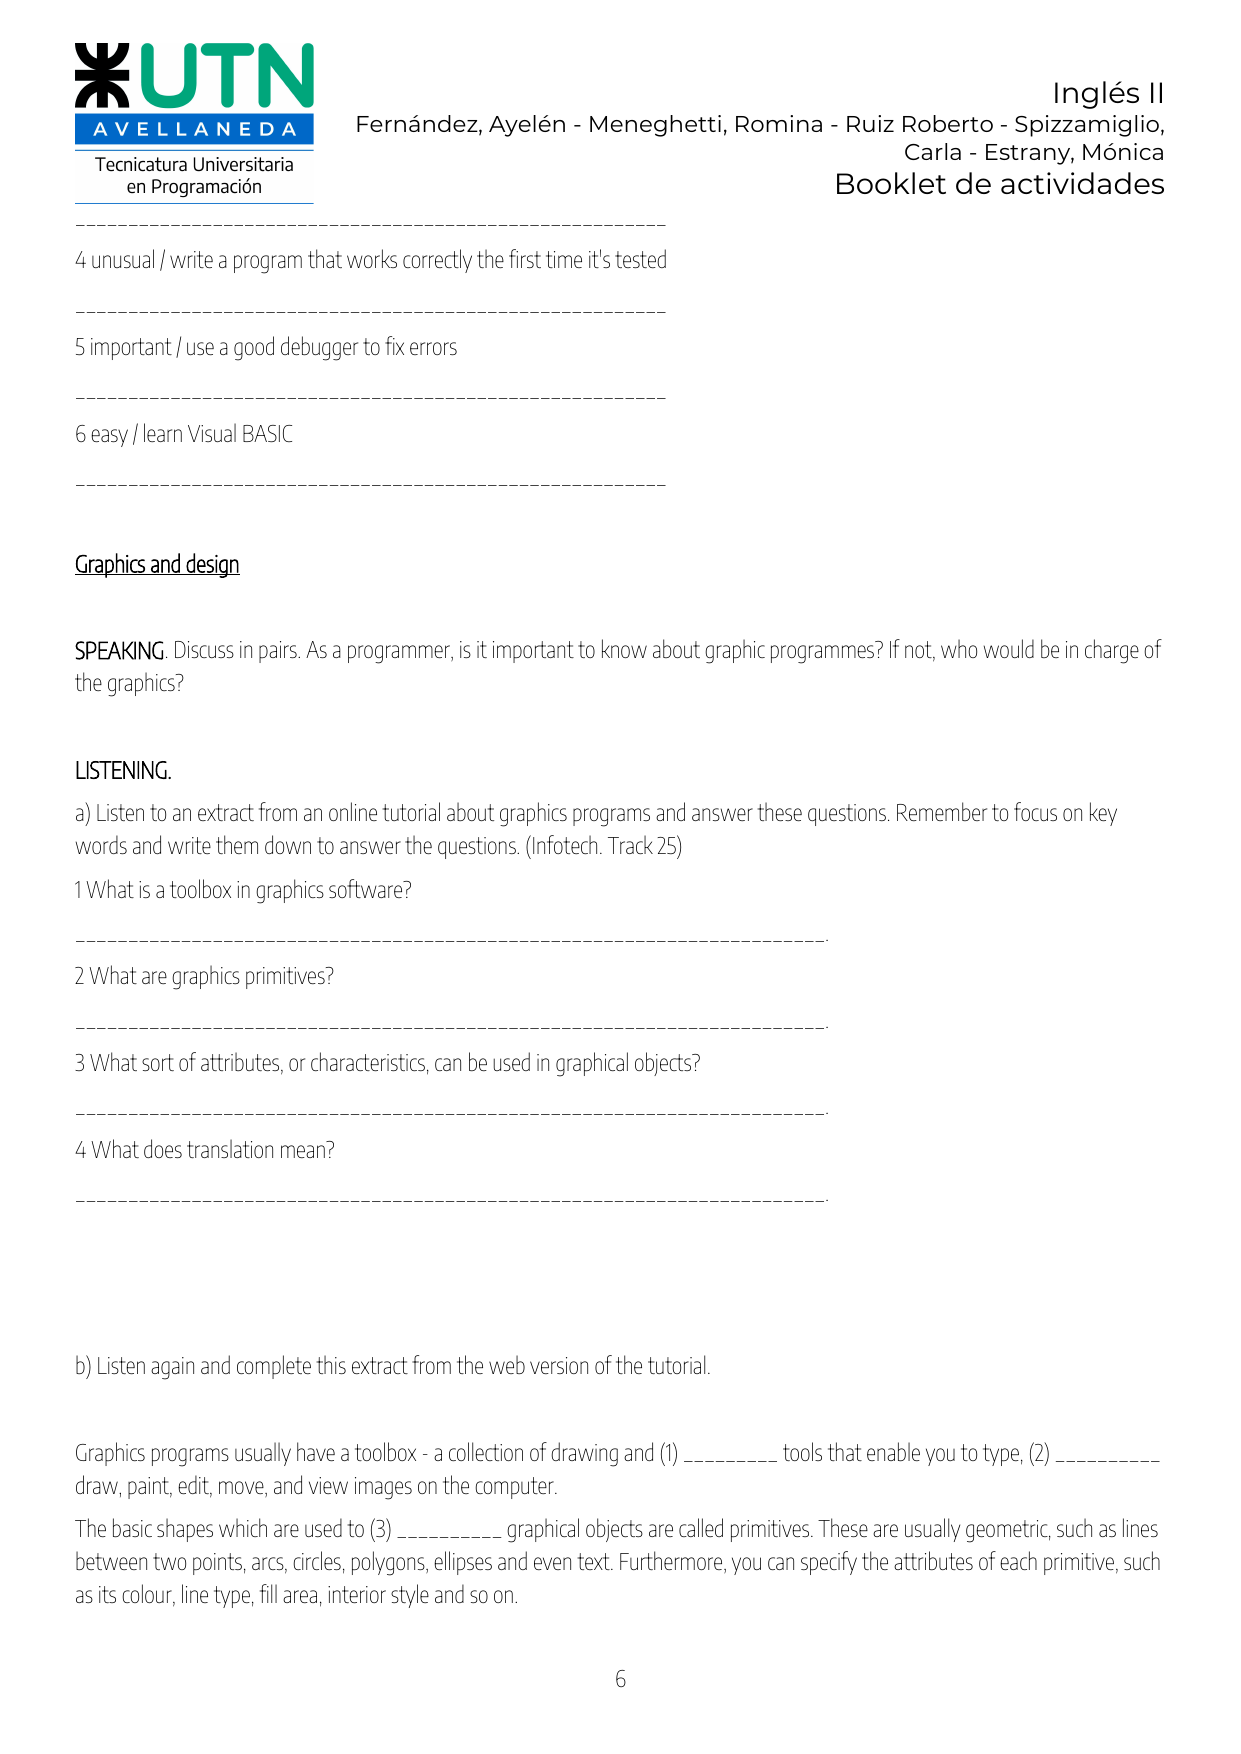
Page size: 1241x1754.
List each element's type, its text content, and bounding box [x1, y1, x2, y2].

text Graphics and design [75, 548, 1165, 577]
text ________________________________________________________ [75, 202, 1165, 231]
text 4 unusual / write a program that works correctly the first time it's tested [75, 245, 1165, 274]
text _______________________________________________________________________. [75, 1178, 1165, 1206]
text b) Listen again and complete this extract from the web version of the tutorial. [75, 1351, 1165, 1380]
text _______________________________________________________________________. [75, 1004, 1165, 1033]
text ________________________________________________________ [75, 462, 1165, 491]
picture [75, 43, 314, 202]
text 3 What sort of attributes, or characteristics, can be used in graphical objects? [75, 1048, 1165, 1076]
text 1 What is a toolbox in graphics software? [75, 874, 1165, 903]
text 4 What does translation mean? [75, 1134, 1165, 1163]
text 5 important / use a good debugger to fix errors [75, 332, 1165, 361]
text _______________________________________________________________________. [75, 1091, 1165, 1120]
text LISTENING. [75, 755, 1165, 783]
text ________________________________________________________ [75, 288, 1165, 317]
text The basic shapes which are used to (3) __________ graphical objects are called primitives. These are usually geometric, such as lines between two points, arcs, circles, polygons, ellipses and even text. Furthermore, you can specify the attributes of each primitive, such as its colour, line type, fill area, interior style and so on. [75, 1514, 1165, 1608]
text _______________________________________________________________________. [75, 918, 1165, 946]
text ________________________________________________________ [75, 375, 1165, 404]
text 2 What are graphics primitives? [75, 961, 1165, 990]
text 6 easy / learn Visual BASIC [75, 418, 1165, 447]
text SPEAKING. Discuss in pairs. As a programmer, is it important to know about graphic programmes? If not, who would be in charge of the graphics? [75, 635, 1165, 697]
text a) Listen to an extract from an online tutorial about graphics programs and answer these questions. Remember to focus on key words and write them down to answer the questions. (Infotech. Track 25) [75, 798, 1165, 860]
text Graphics programs usually have a toolbox - a collection of drawing and (1) _________ tools that enable you to type, (2) __________ draw, paint, edit, move, and view images on the computer. [75, 1438, 1165, 1499]
